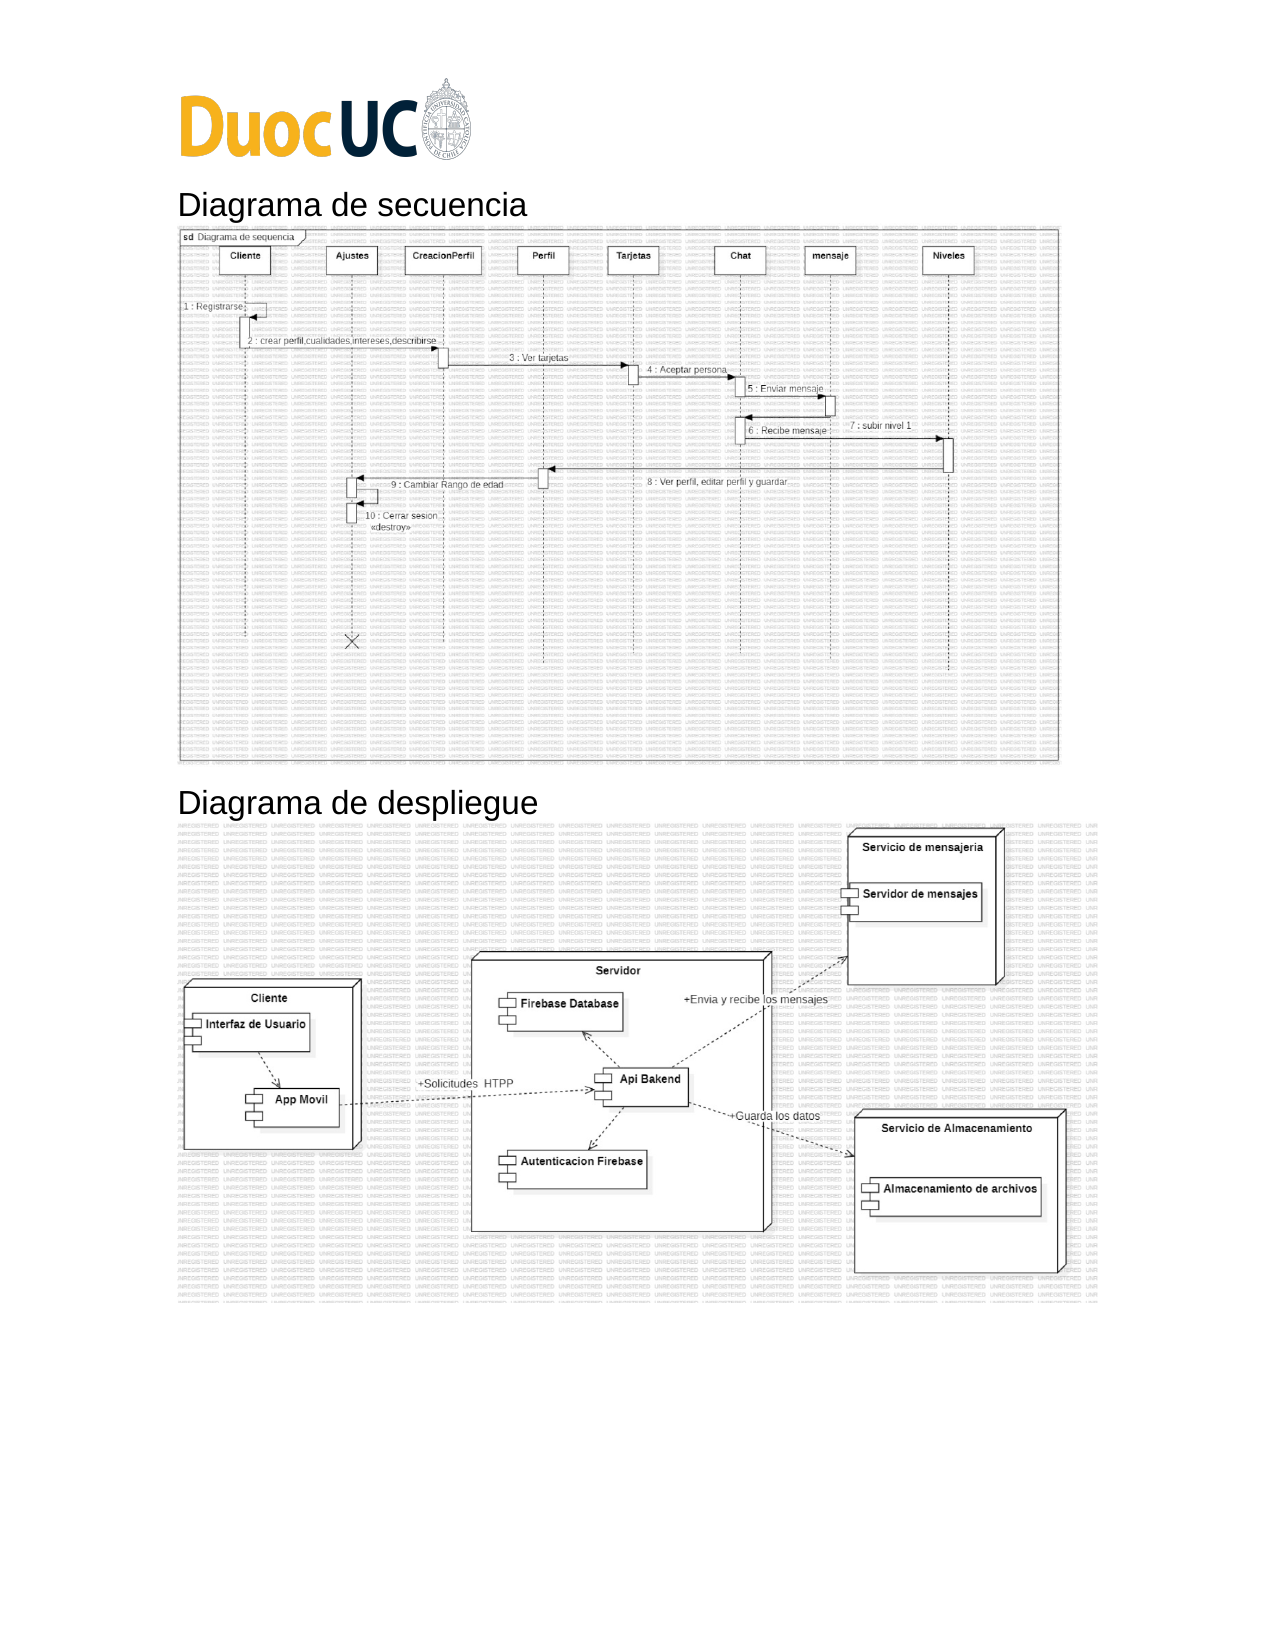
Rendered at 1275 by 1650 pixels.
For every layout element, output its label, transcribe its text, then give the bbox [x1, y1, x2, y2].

subtitle Diagrama de secuencia [177, 185, 1098, 224]
subtitle Diagrama de despliegue [177, 783, 1098, 821]
picture [177, 821, 1098, 1303]
picture [177, 73, 474, 165]
picture [177, 223, 1062, 767]
